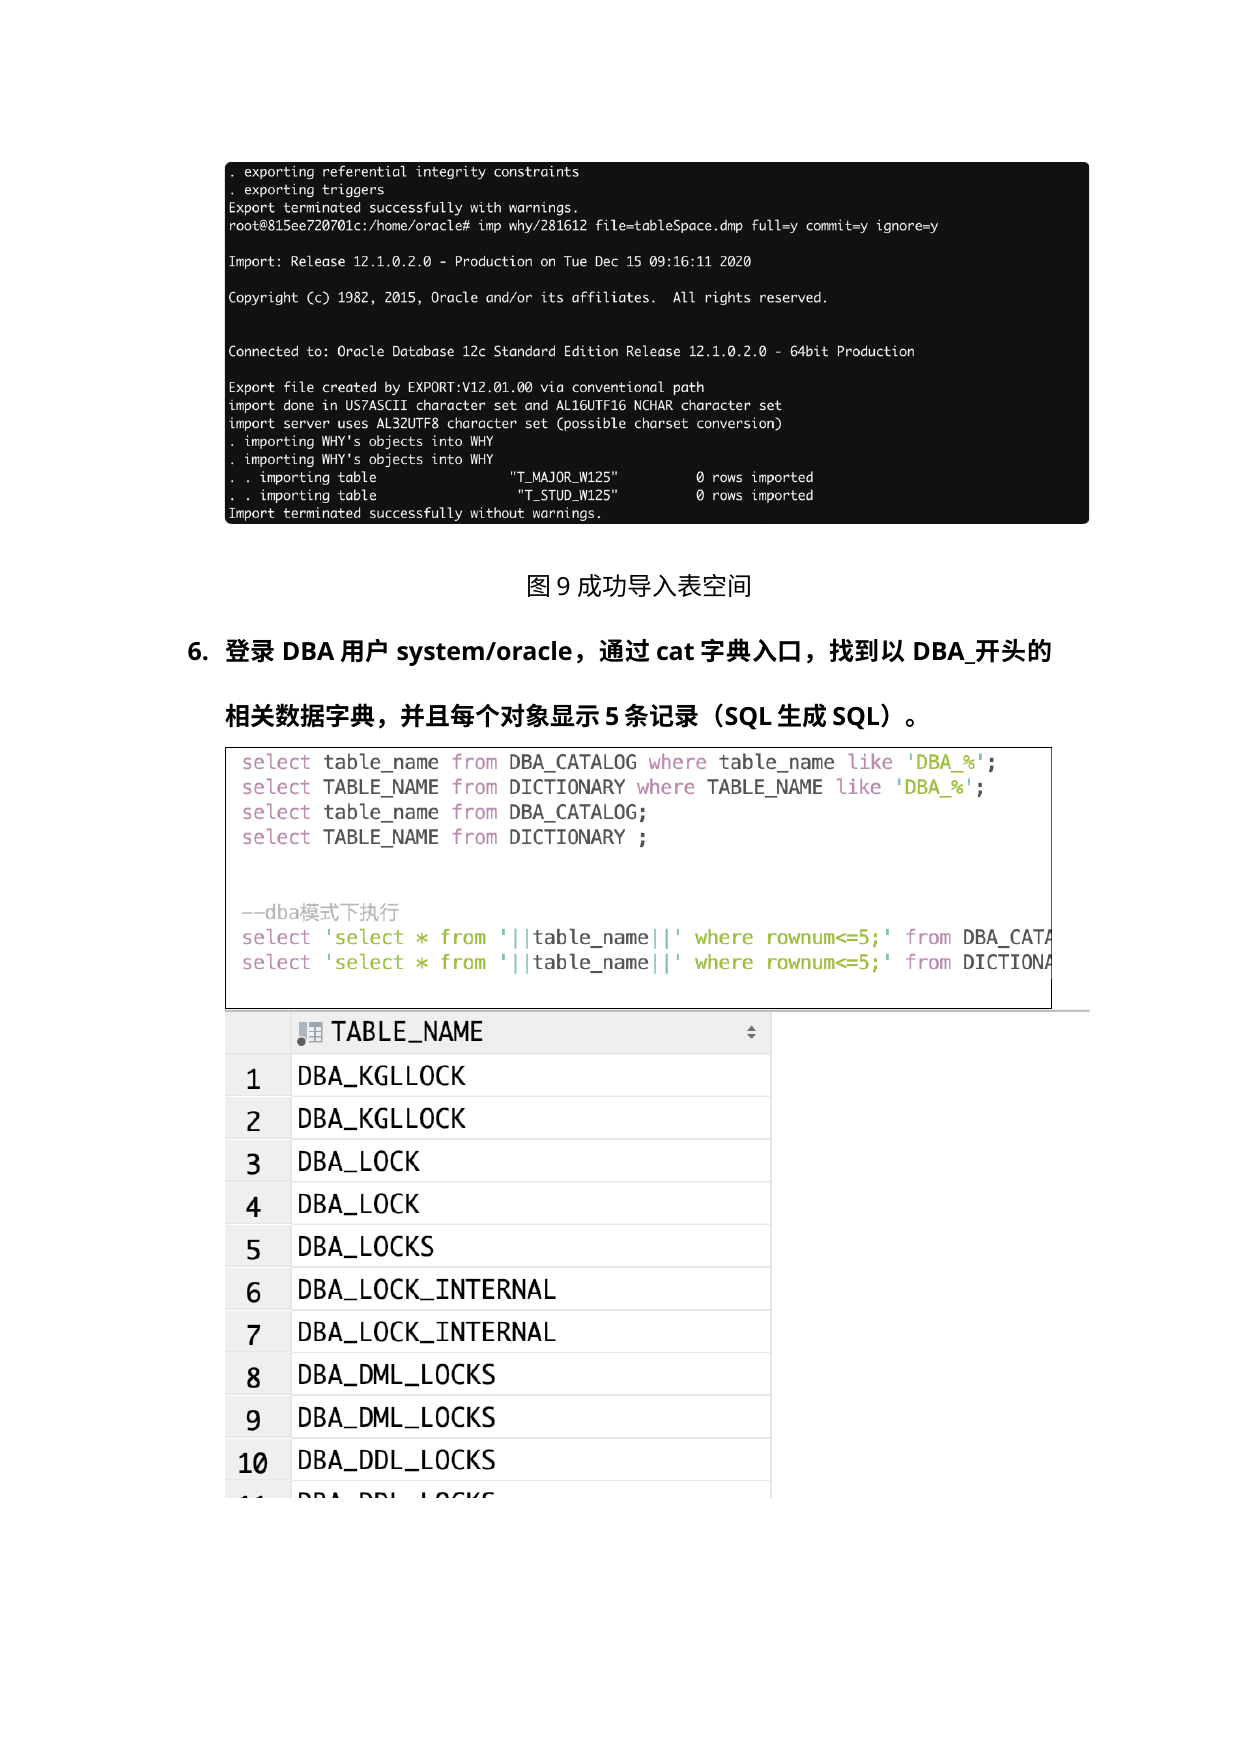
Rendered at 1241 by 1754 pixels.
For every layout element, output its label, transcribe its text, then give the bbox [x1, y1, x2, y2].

picture [224, 162, 1090, 524]
picture [236, 748, 1052, 979]
list 图9 成功导入表空间 [225, 552, 1053, 617]
picture [225, 1009, 1090, 1498]
list 登录DBA用户system/oracle，通过cat字典入口，找到以DBA_开头的相关数据字典，并且每个对象显示5条记录（SQL生成SQL）。 [187, 617, 1053, 747]
table_header [226, 748, 1051, 1008]
